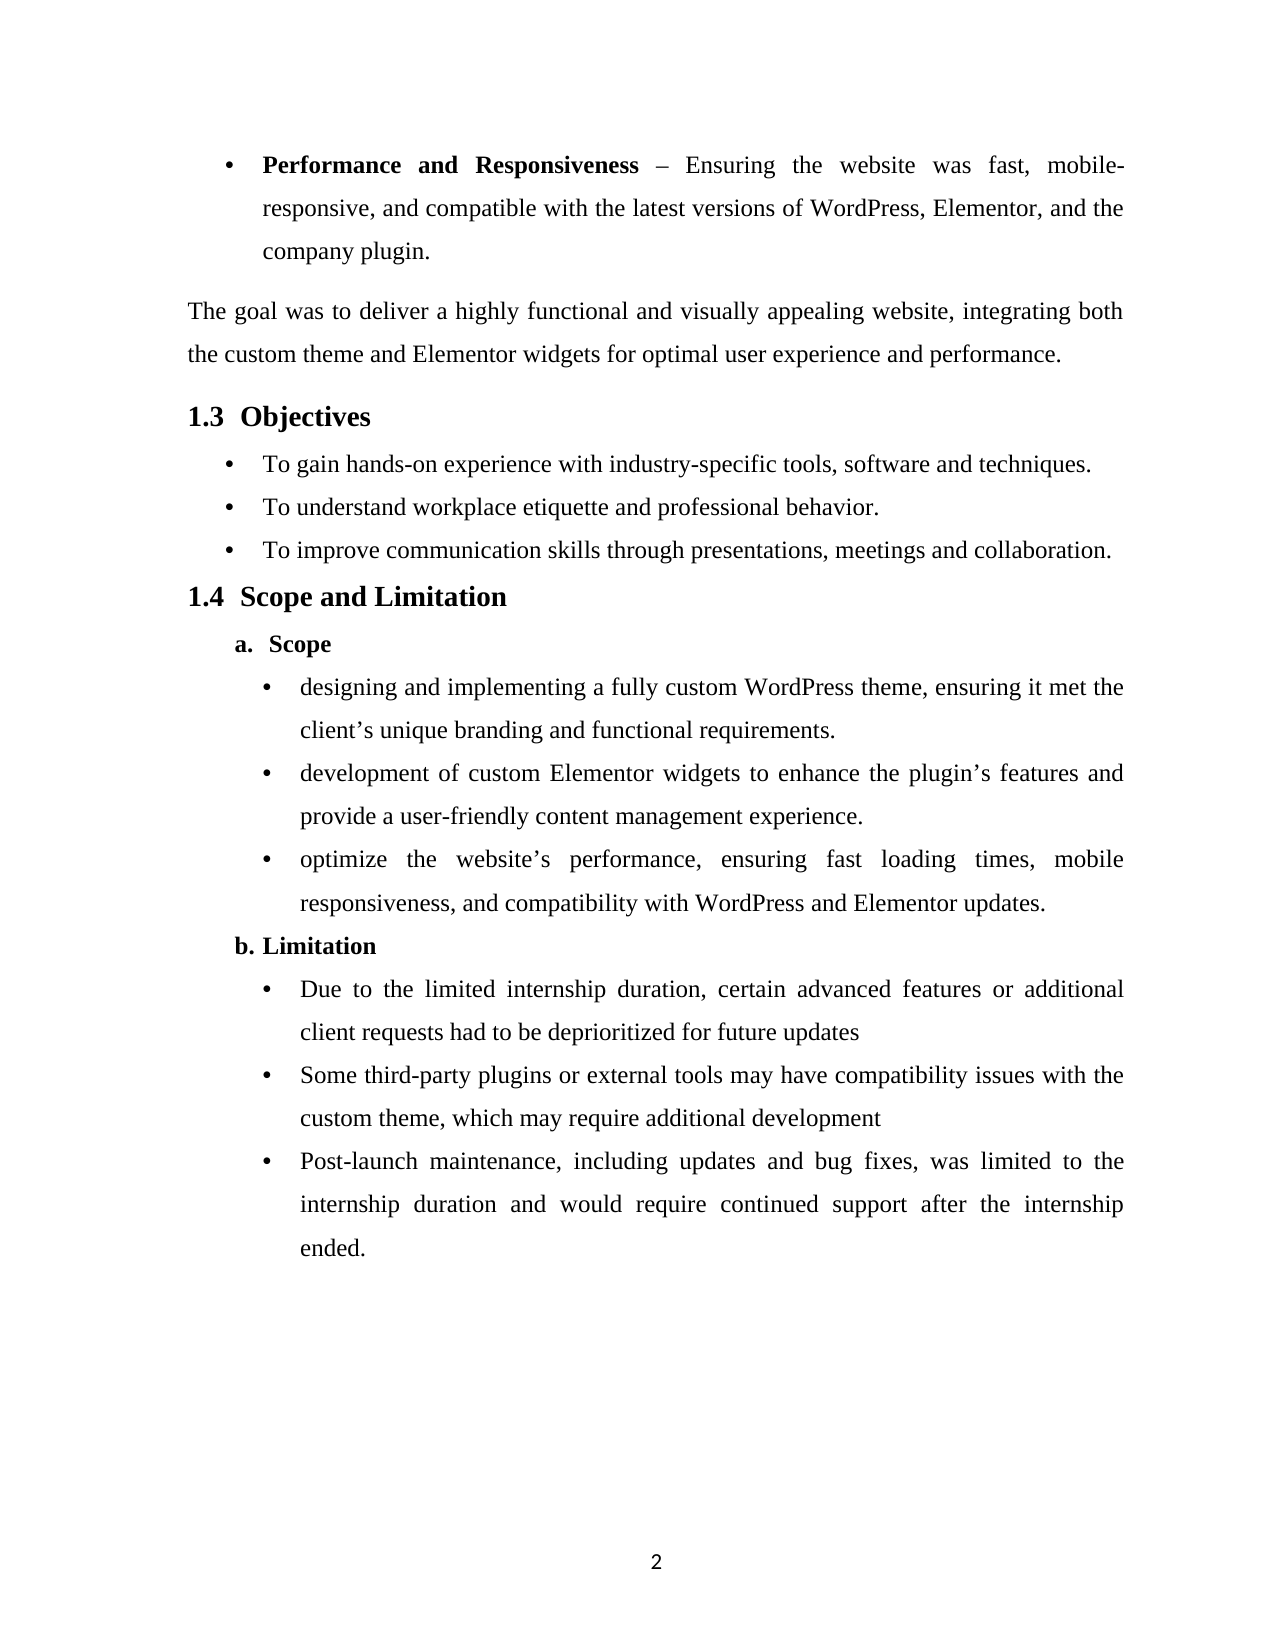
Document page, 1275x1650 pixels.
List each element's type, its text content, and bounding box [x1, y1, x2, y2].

list optimize the website’s performance, ensuring fast loading times, mobile responsiveness, and compatibility with WordPress and Elementor updates. [262, 844, 1125, 916]
list designing and implementing a fully custom WordPress theme, ensuring it met the client’s unique branding and functional requirements. [262, 672, 1125, 744]
text The goal was to deliver a highly functional and visually appealing website, integrating both the custom theme and Elementor widgets for optimal user experience and performance. [187, 296, 1125, 368]
list Scope [234, 629, 1125, 658]
list To gain hands-on experience with industry-specific tools, software and techniques. [225, 449, 1125, 478]
list To improve communication skills through presentations, meetings and collaboration. [225, 536, 1125, 564]
list Scope and Limitation [187, 579, 1125, 612]
list Some third-party plugins or external tools may have compatibility issues with the custom theme, which may require additional development [262, 1060, 1125, 1132]
list To understand workplace etiquette and professional behavior. [225, 492, 1125, 521]
list Objectives [187, 399, 1125, 432]
list Post-launch maintenance, including updates and bug fixes, was limited to the internship duration and would require continued support after the internship ended. [262, 1146, 1125, 1261]
list Limitation [234, 931, 1125, 959]
list development of custom Elementor widgets to enhance the plugin’s features and provide a user-friendly content management experience. [262, 758, 1125, 830]
list Performance and Responsiveness – Ensuring the website was fast, mobile-responsive, and compatible with the latest versions of WordPress, Elementor, and the company plugin. [225, 150, 1125, 265]
list Due to the limited internship duration, certain advanced features or additional client requests had to be deprioritized for future updates [262, 974, 1125, 1046]
